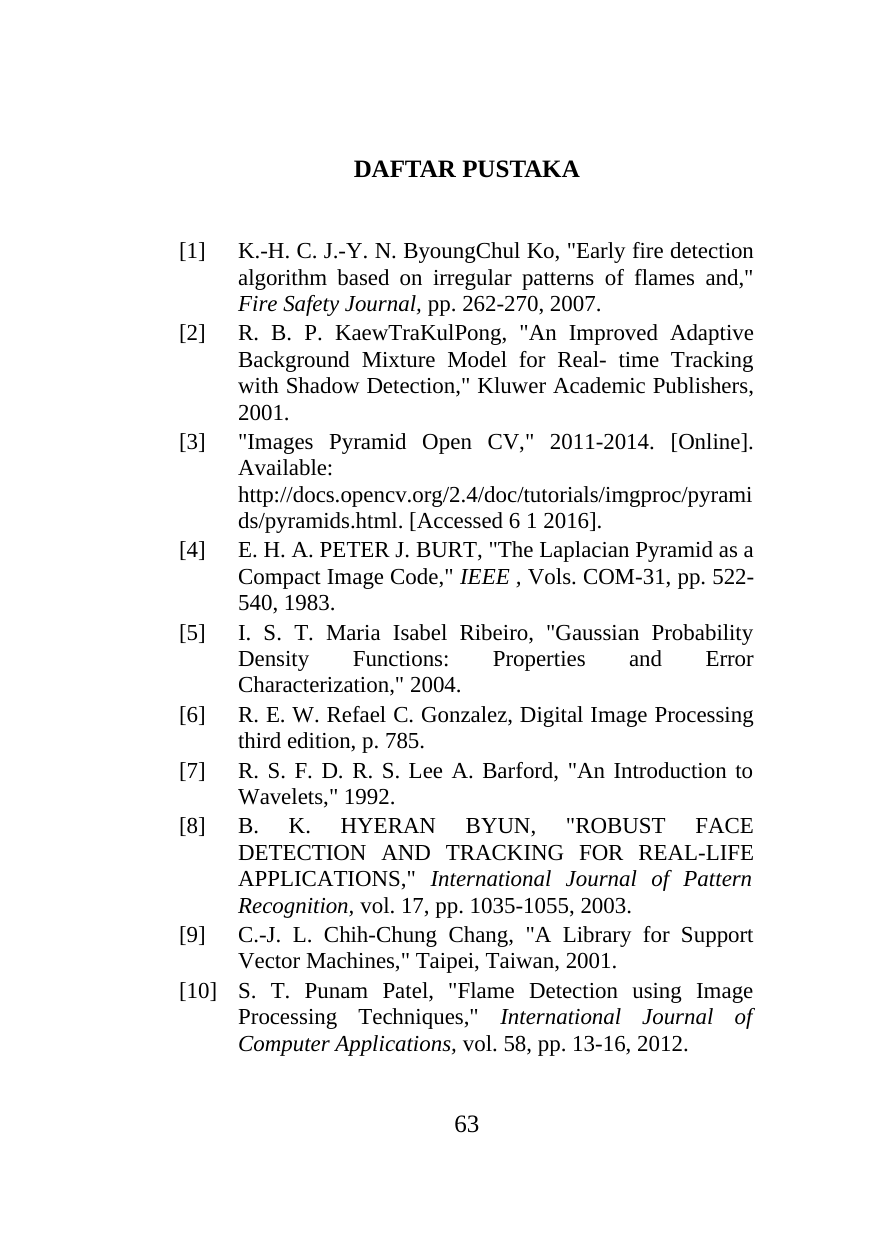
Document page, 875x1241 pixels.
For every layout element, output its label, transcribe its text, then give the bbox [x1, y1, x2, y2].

table_cell [3] [177, 426, 236, 535]
table_cell B. K. HYERAN BYUN, "ROBUST FACE DETECTION AND TRACKING FOR REAL-LIFE APPLICATIONS," International Journal of Pattern Recognition, vol. 17, pp. 1035-1055, 2003. [236, 811, 756, 919]
table_cell [5] [177, 617, 236, 699]
table_cell [4] [177, 535, 236, 617]
table_cell [10] [177, 975, 236, 1058]
table_cell [9] [177, 920, 236, 975]
table_cell E. H. A. PETER J. BURT, "The Laplacian Pyramid as a Compact Image Code," IEEE , Vols. COM-31, pp. 522-540, 1983. [236, 535, 756, 617]
table_cell [7] [177, 755, 236, 811]
table_cell "Images Pyramid Open CV," 2011-2014. [Online]. Available: http://docs.opencv.org/2.4/doc/tutorials/imgproc/pyramids/pyramids.html. [Accessed 6 1 2016]. [236, 426, 756, 535]
table_cell R. E. W. Refael C. Gonzalez, Digital Image Processing third edition, p. 785. [236, 699, 756, 755]
table_header [1] [177, 236, 236, 318]
table_cell R. S. F. D. R. S. Lee A. Barford, "An Introduction to Wavelets," 1992. [236, 755, 756, 811]
table_cell [8] [177, 811, 236, 919]
table_header K.-H. C. J.-Y. N. ByoungChul Ko, "Early fire detection algorithm based on irregular patterns of flames and," Fire Safety Journal, pp. 262-270, 2007. [236, 236, 756, 318]
table_cell R. B. P. KaewTraKulPong, "An Improved Adaptive Background Mixture Model for Real- time Tracking with Shadow Detection," Kluwer Academic Publishers, 2001. [236, 318, 756, 426]
table_cell I. S. T. Maria Isabel Ribeiro, "Gaussian Probability Density Functions: Properties and Error Characterization," 2004. [236, 617, 756, 699]
subtitle DAFTAR PUSTAKA [177, 154, 756, 183]
table_cell C.-J. L. Chih-Chung Chang, "A Library for Support Vector Machines," Taipei, Taiwan, 2001. [236, 920, 756, 975]
table_cell [2] [177, 318, 236, 426]
table_cell S. T. Punam Patel, "Flame Detection using Image Processing Techniques," International Journal of Computer Applications, vol. 58, pp. 13-16, 2012. [236, 975, 756, 1058]
table_cell [6] [177, 699, 236, 755]
